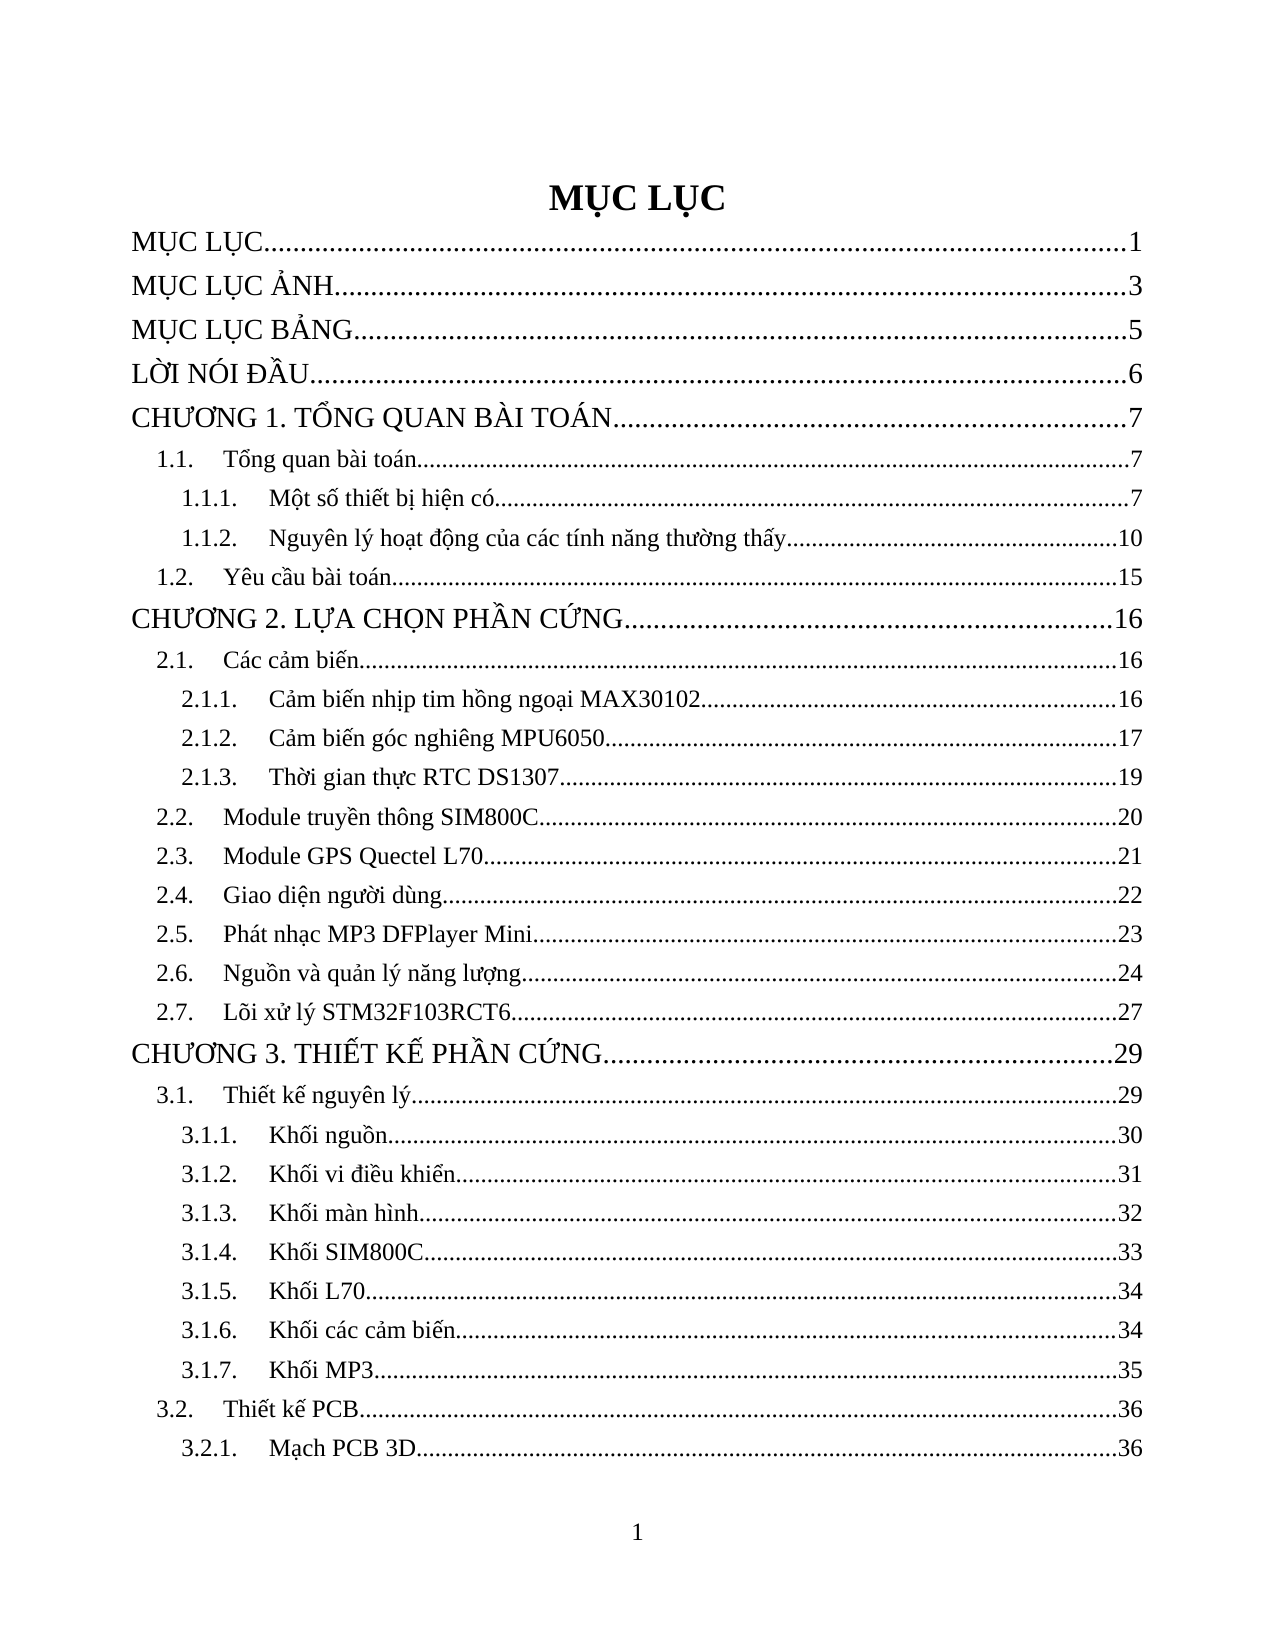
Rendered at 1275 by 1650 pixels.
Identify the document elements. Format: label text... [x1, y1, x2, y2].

text 3.1.5. Khối L70 34 [181, 1276, 1144, 1305]
text 3.1.2. Khối vi điều khiển 31 [181, 1159, 1144, 1188]
text LỜI NÓI ĐẦU 6 [131, 356, 1144, 390]
text 2.7. Lõi xử lý STM32F103RCT6 27 [156, 997, 1144, 1026]
text 2.1. Các cảm biến 16 [156, 645, 1144, 674]
text MỤC LỤC BẢNG 5 [131, 312, 1144, 346]
text 3.1.7. Khối MP3 35 [181, 1355, 1144, 1383]
text 3.1.3. Khối màn hình 32 [181, 1198, 1144, 1227]
text 2.1.2. Cảm biến góc nghiêng MPU6050 17 [181, 723, 1144, 752]
text 2.4. Giao diện người dùng 22 [156, 880, 1144, 909]
text 2.6. Nguồn và quản lý năng lượng 24 [156, 958, 1144, 987]
text CHƯƠNG 3. THIẾT KẾ PHẦN CỨNG 29 [131, 1037, 1144, 1070]
text MỤC LỤC ẢNH 3 [131, 268, 1144, 302]
text 1.2. Yêu cầu bài toán 15 [156, 562, 1144, 591]
text MỤC LỤC 1 [131, 224, 1144, 258]
text 3.1.1. Khối nguồn 30 [181, 1120, 1144, 1148]
text 3.2. Thiết kế PCB 36 [156, 1394, 1144, 1423]
text 3.1.6. Khối các cảm biến 34 [181, 1316, 1144, 1344]
text 2.1.1. Cảm biến nhịp tim hồng ngoại MAX30102 16 [181, 684, 1144, 713]
text 2.1.3. Thời gian thực RTC DS1307 19 [181, 762, 1144, 791]
text 3.2.1. Mạch PCB 3D 36 [181, 1433, 1144, 1462]
text 1.1. Tổng quan bài toán 7 [156, 444, 1144, 473]
text 1.1.1. Một số thiết bị hiện có 7 [181, 483, 1144, 512]
text CHƯƠNG 2. LỰA CHỌN PHẦN CỨNG 16 [131, 601, 1144, 634]
text CHƯƠNG 1. TỔNG QUAN BÀI TOÁN 7 [131, 400, 1144, 434]
text 3.1. Thiết kế nguyên lý 29 [156, 1081, 1144, 1109]
text 1.1.2. Nguyên lý hoạt động của các tính năng thường thấy 10 [181, 523, 1144, 551]
text 2.2. Module truyền thông SIM800C 20 [156, 802, 1144, 830]
text 2.5. Phát nhạc MP3 DFPlayer Mini 23 [156, 919, 1144, 948]
text 3.1.4. Khối SIM800C 33 [181, 1237, 1144, 1266]
text 2.3. Module GPS Quectel L70 21 [156, 841, 1144, 869]
subtitle MỤC LỤC [131, 175, 1144, 218]
